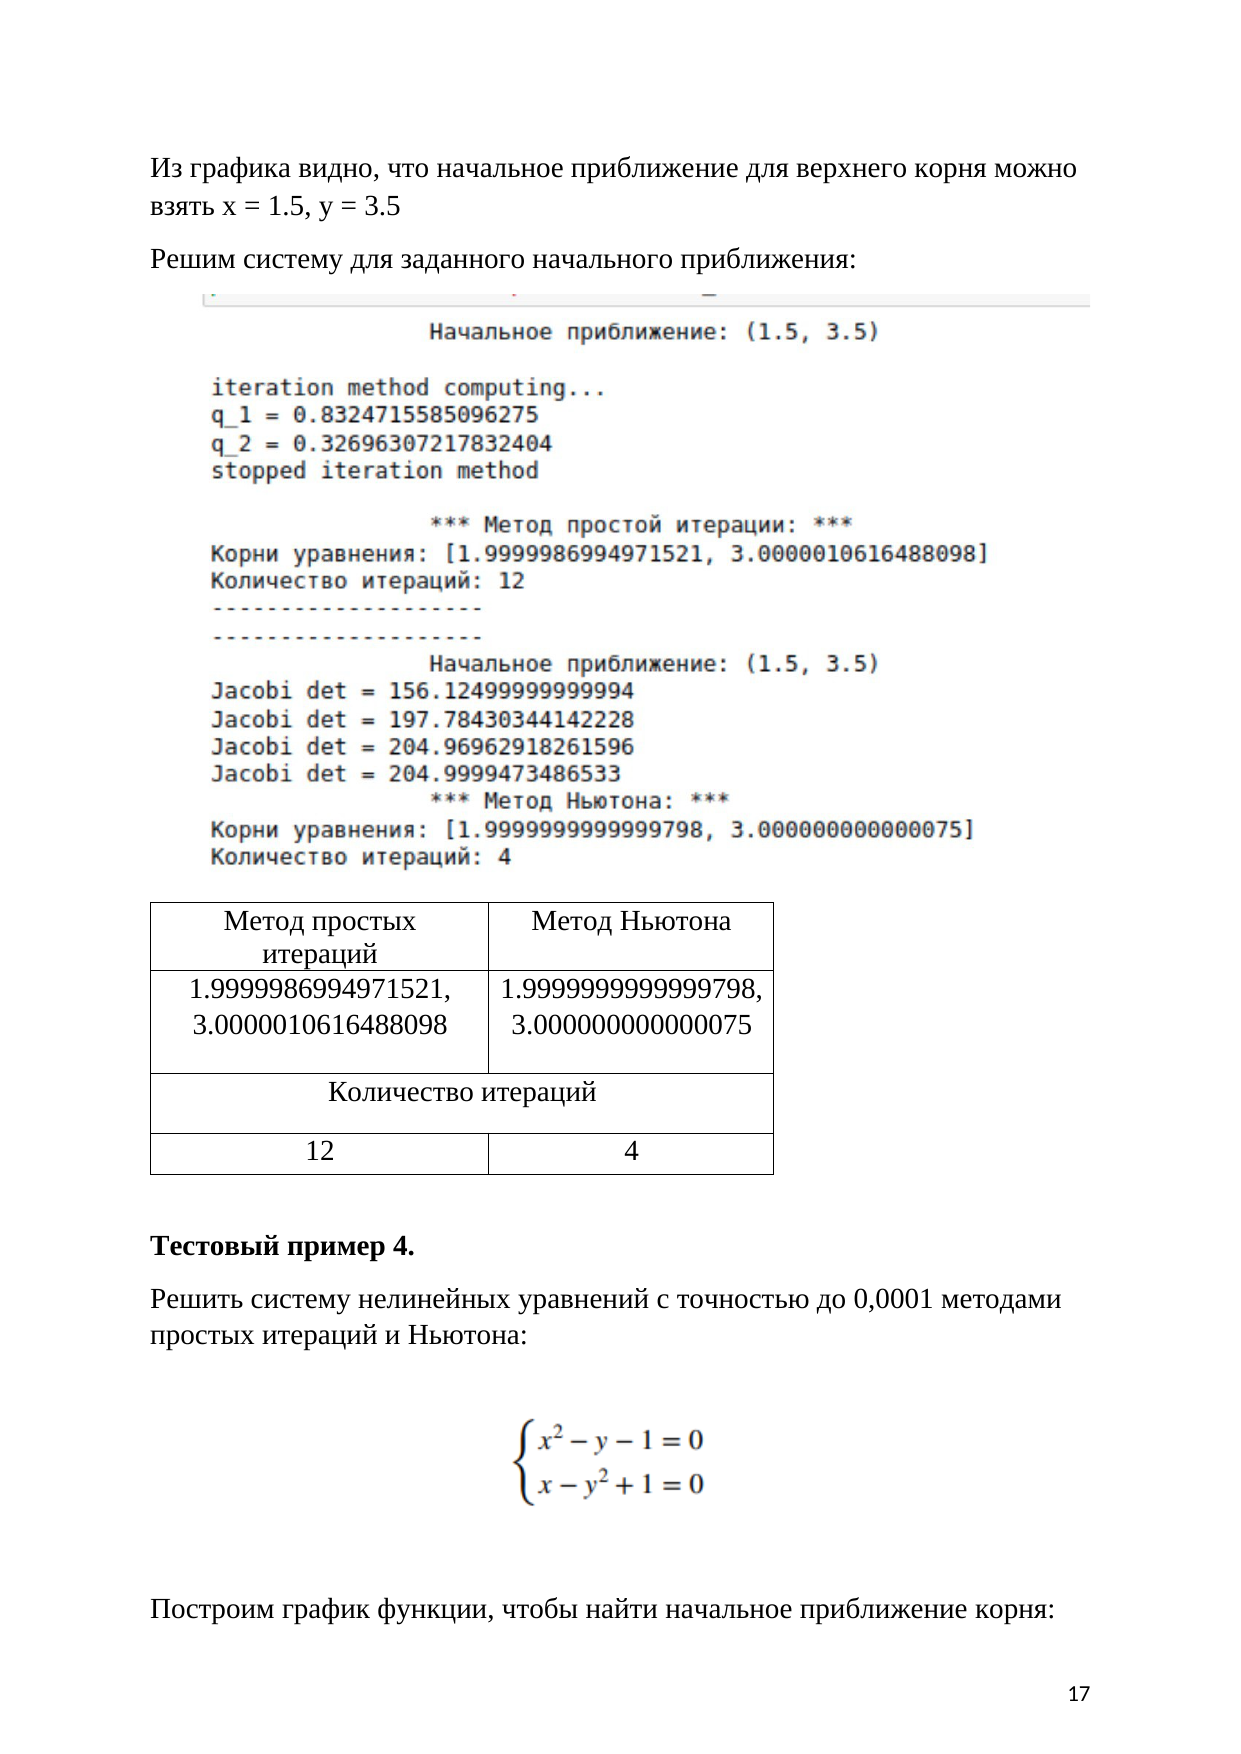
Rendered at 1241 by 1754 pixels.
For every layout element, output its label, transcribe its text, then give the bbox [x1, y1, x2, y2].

text Тестовый пример 4. [150, 1228, 1090, 1261]
table_cell 1.9999999999999798, 3.000000000000075 [489, 971, 773, 1073]
picture [150, 294, 1091, 884]
table_cell 1.9999986994971521, 3.0000010616488098 [151, 971, 488, 1073]
text Решим систему для заданного начального приближения: [150, 242, 1090, 275]
picture [474, 1369, 767, 1520]
table_header Метод Ньютона [489, 903, 773, 970]
text Из графика видно, что начальное приближение для верхнего корня можно взять x = 1.5, y = 3.5 [150, 150, 1090, 222]
table_cell 12 [151, 1134, 488, 1174]
text Решить систему нелинейных уравнений с точностью до 0,0001 методами простых итераций и Ньютона: [150, 1281, 1090, 1350]
table_cell Количество итераций [151, 1074, 773, 1132]
table_header Метод простых итераций [151, 903, 488, 970]
table_cell 4 [489, 1134, 773, 1174]
text Построим график функции, чтобы найти начальное приближение корня: [150, 1592, 1090, 1625]
